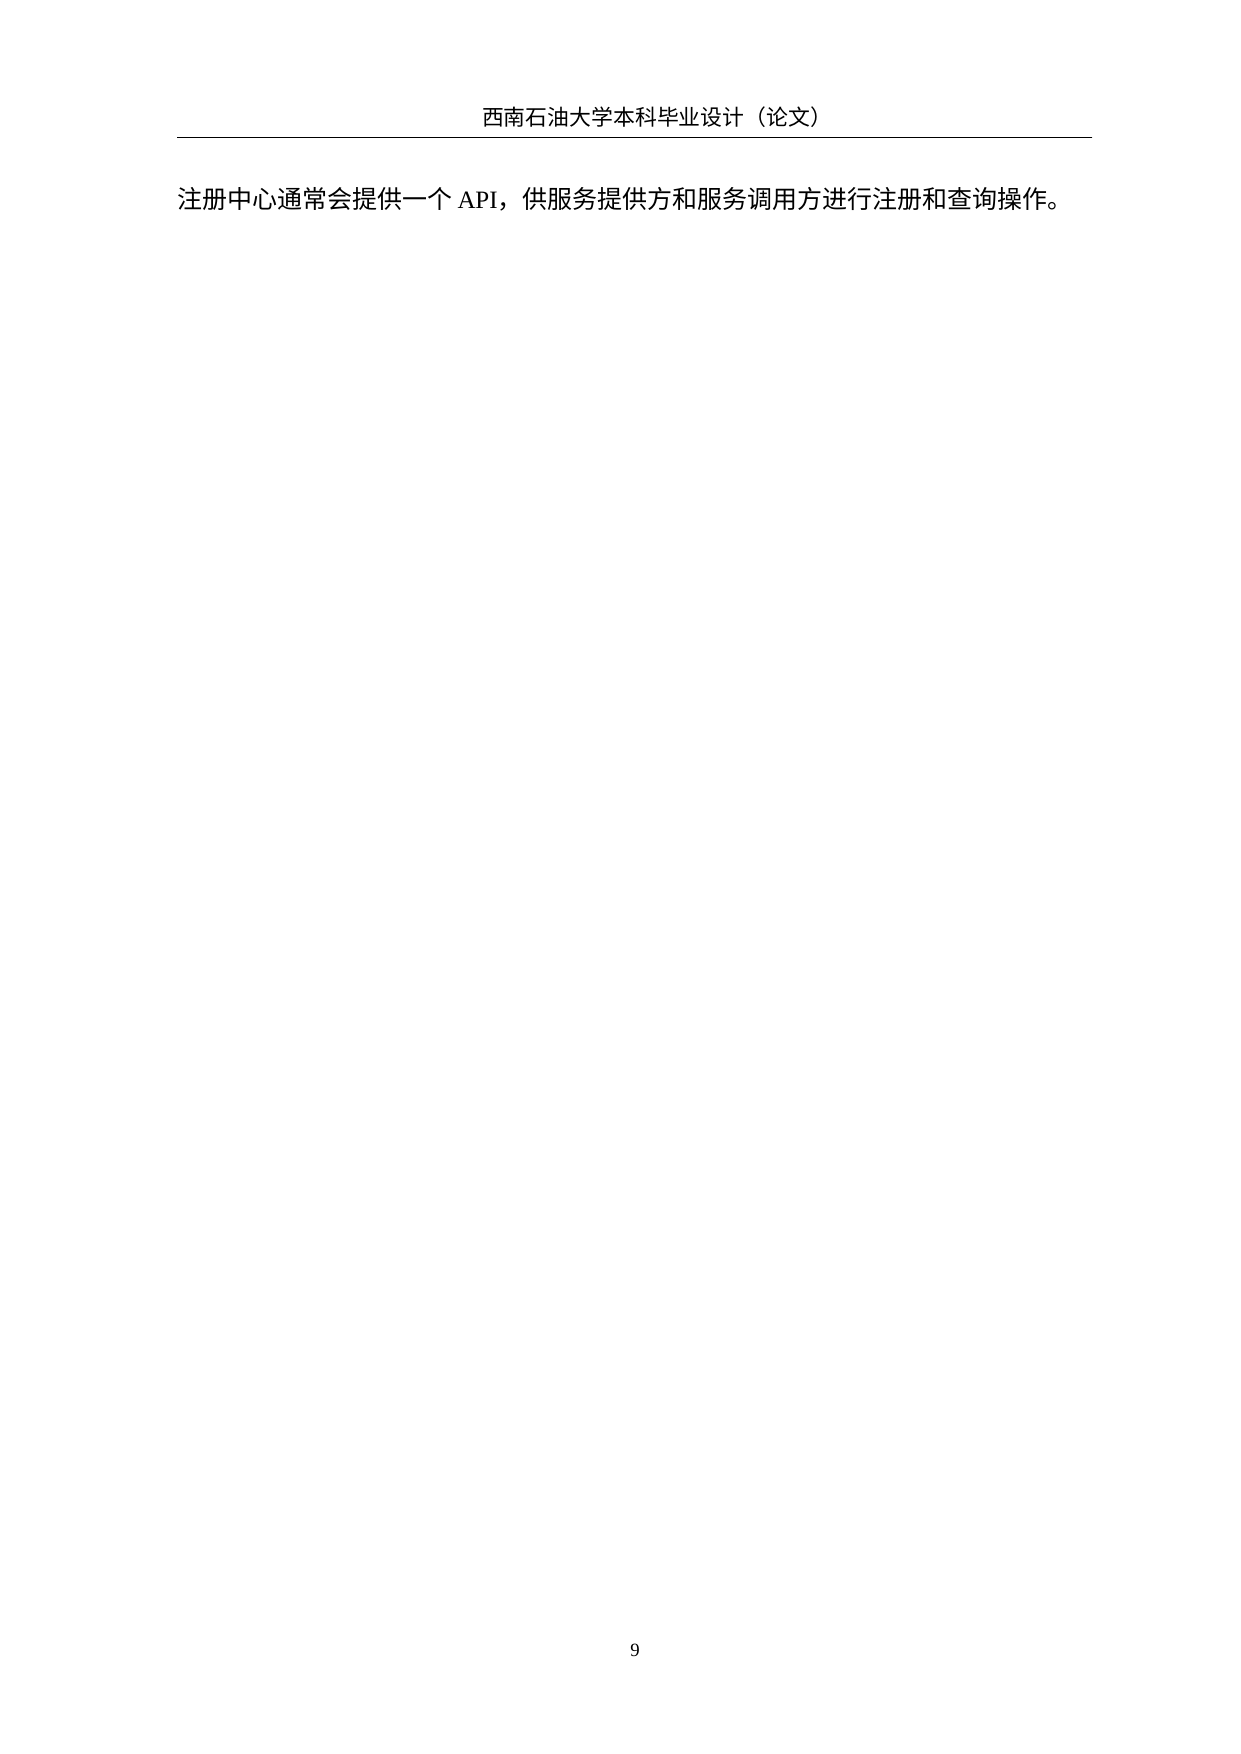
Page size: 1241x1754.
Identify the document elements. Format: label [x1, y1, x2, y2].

text [177, 164, 1092, 232]
